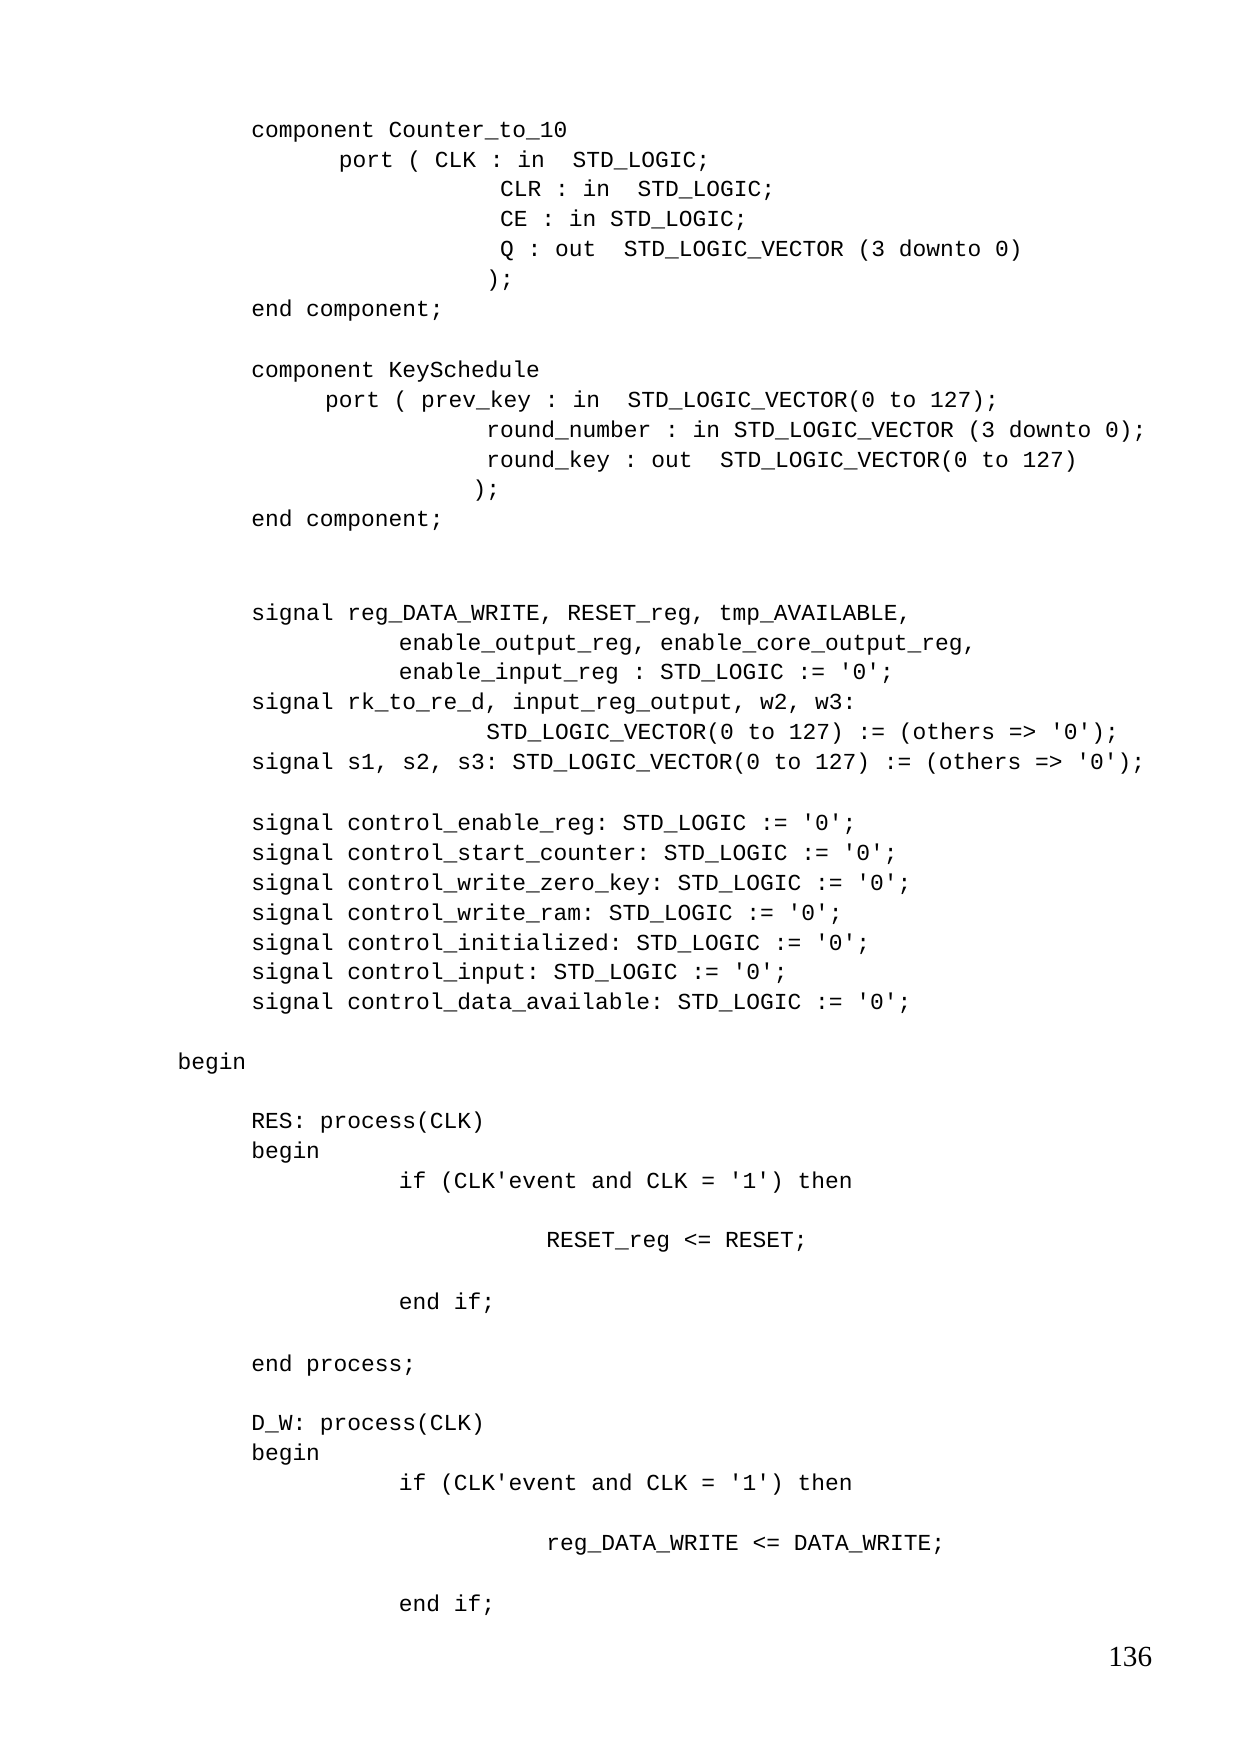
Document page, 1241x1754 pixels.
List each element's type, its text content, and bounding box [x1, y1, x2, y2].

text end process; [177, 1352, 1152, 1378]
text CE : in STD_LOGIC; [177, 207, 1152, 233]
text ); [177, 267, 1152, 293]
text enable_output_reg, enable_core_output_reg, [325, 631, 1152, 657]
text end if; [177, 1290, 1152, 1316]
text component KeySchedule [177, 358, 1152, 384]
text RESET_reg <= RESET; [177, 1229, 1152, 1255]
text reg_DATA_WRITE <= DATA_WRITE; [177, 1531, 1152, 1557]
text signal s1, s2, s3: STD_LOGIC_VECTOR(0 to 127) := (others => '0'); [177, 750, 1152, 776]
text signal control_start_counter: STD_LOGIC := '0'; [177, 841, 1152, 867]
text D_W: process(CLK) [177, 1412, 1152, 1438]
text signal control_input: STD_LOGIC := '0'; [177, 961, 1152, 987]
text begin [177, 1139, 1152, 1165]
text component Counter_to_10 [177, 118, 1152, 144]
text signal reg_DATA_WRITE, RESET_reg, tmp_AVAILABLE, [177, 601, 1152, 627]
text if (CLK'event and CLK = '1') then [177, 1471, 1152, 1497]
text end component; [177, 297, 1152, 323]
text begin [177, 1441, 1152, 1467]
text if (CLK'event and CLK = '1') then [177, 1169, 1152, 1195]
text CLR : in STD_LOGIC; [177, 178, 1152, 204]
text Q : out STD_LOGIC_VECTOR (3 downto 0) [177, 237, 1152, 263]
text round_number : in STD_LOGIC_VECTOR (3 downto 0); [177, 418, 1152, 444]
text STD_LOGIC_VECTOR(0 to 127) := (others => '0'); [398, 720, 1152, 746]
text round_key : out STD_LOGIC_VECTOR(0 to 127) [177, 448, 1152, 474]
text ); [177, 478, 1152, 504]
text end if; [177, 1592, 1152, 1618]
text port ( prev_key : in STD_LOGIC_VECTOR(0 to 127); [177, 388, 1152, 414]
text signal control_data_available: STD_LOGIC := '0'; [177, 990, 1152, 1016]
text signal control_write_ram: STD_LOGIC := '0'; [177, 901, 1152, 927]
text port ( CLK : in STD_LOGIC; [177, 148, 1152, 174]
text end component; [177, 507, 1152, 533]
text signal rk_to_re_d, input_reg_output, w2, w3: [177, 690, 1152, 716]
text RES: process(CLK) [177, 1109, 1152, 1136]
text signal control_write_zero_key: STD_LOGIC := '0'; [177, 871, 1152, 897]
text signal control_enable_reg: STD_LOGIC := '0'; [177, 812, 1152, 838]
text signal control_initialized: STD_LOGIC := '0'; [177, 931, 1152, 957]
text enable_input_reg : STD_LOGIC := '0'; [325, 661, 1152, 687]
text begin [177, 1050, 1152, 1076]
